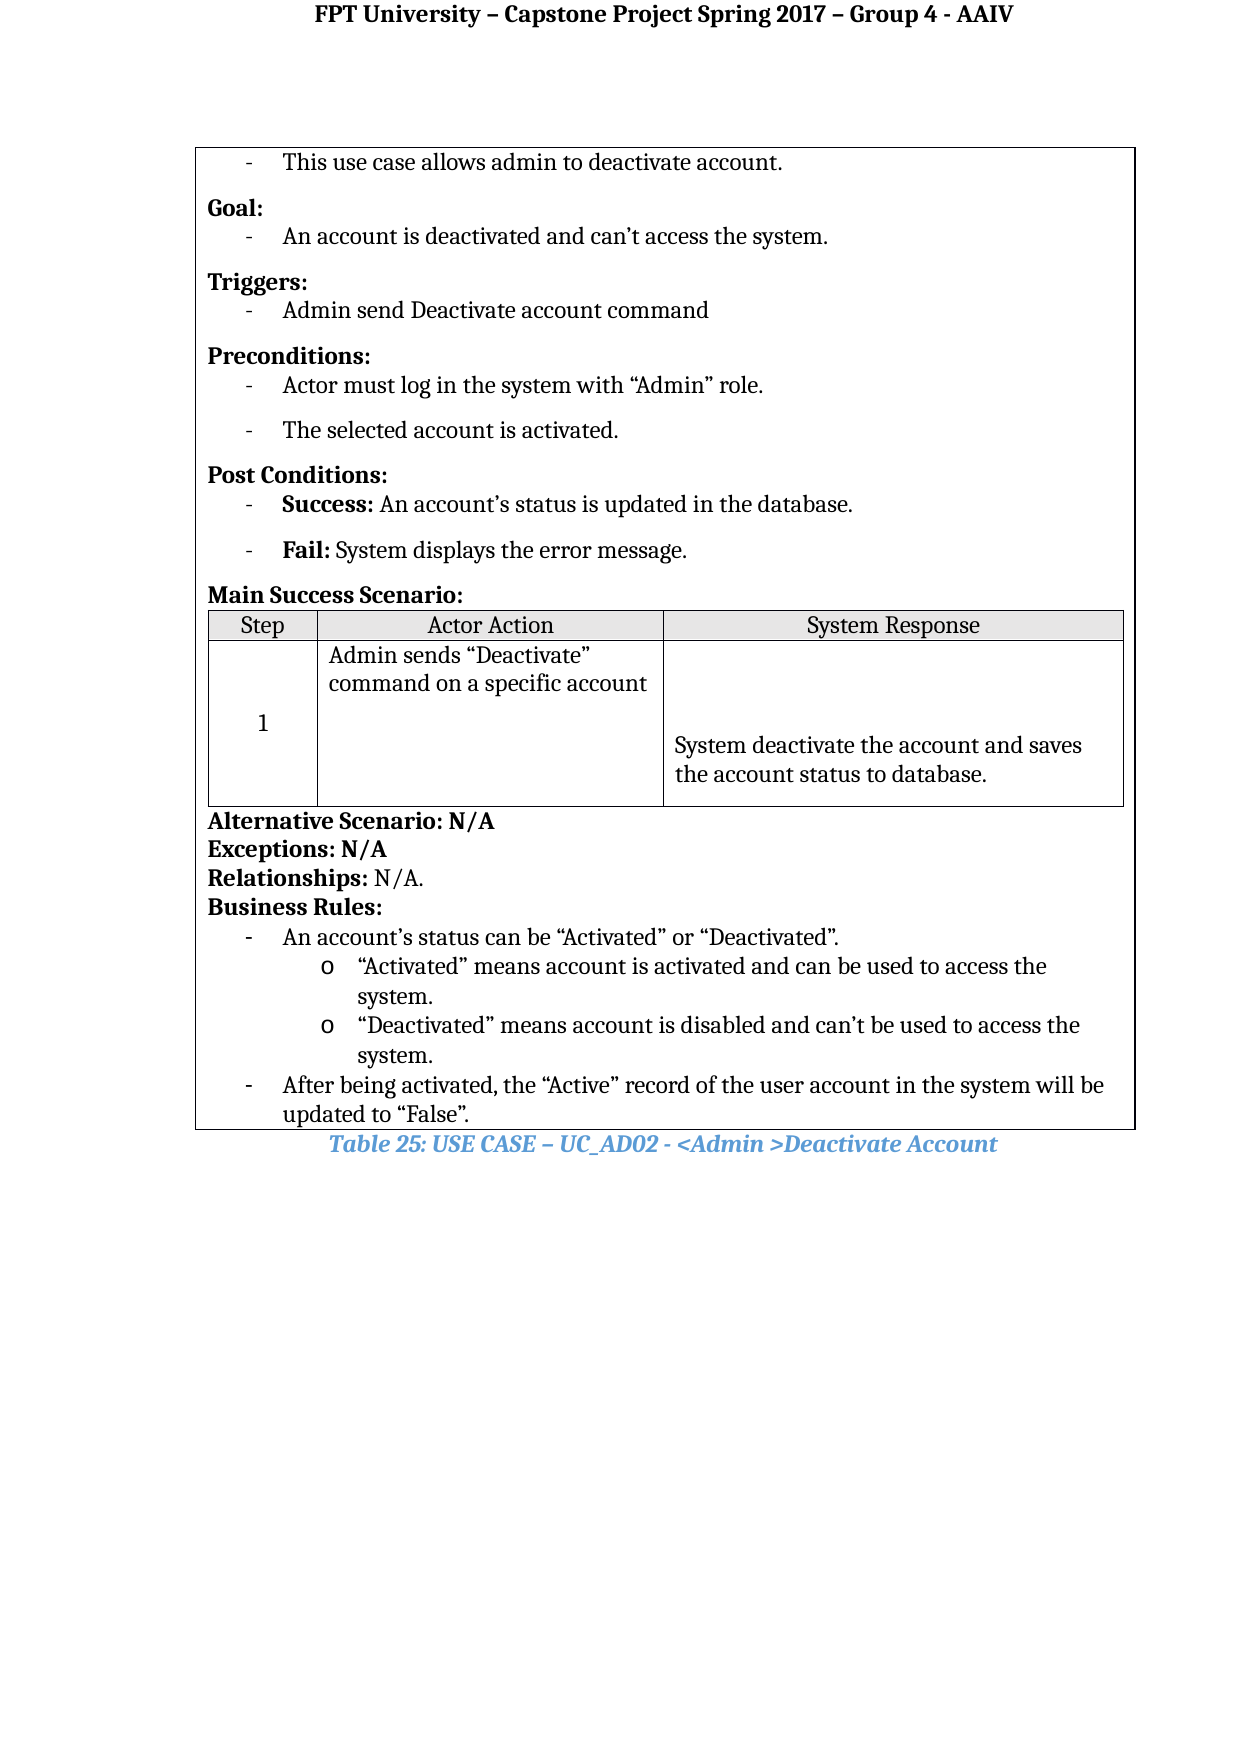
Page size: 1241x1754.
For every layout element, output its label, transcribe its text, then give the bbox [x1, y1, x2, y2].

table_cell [196, 148, 1134, 1129]
text Table 25: USE CASE – UC_AD02 - <Admin >Deactivate Account [207, 1130, 1122, 1159]
